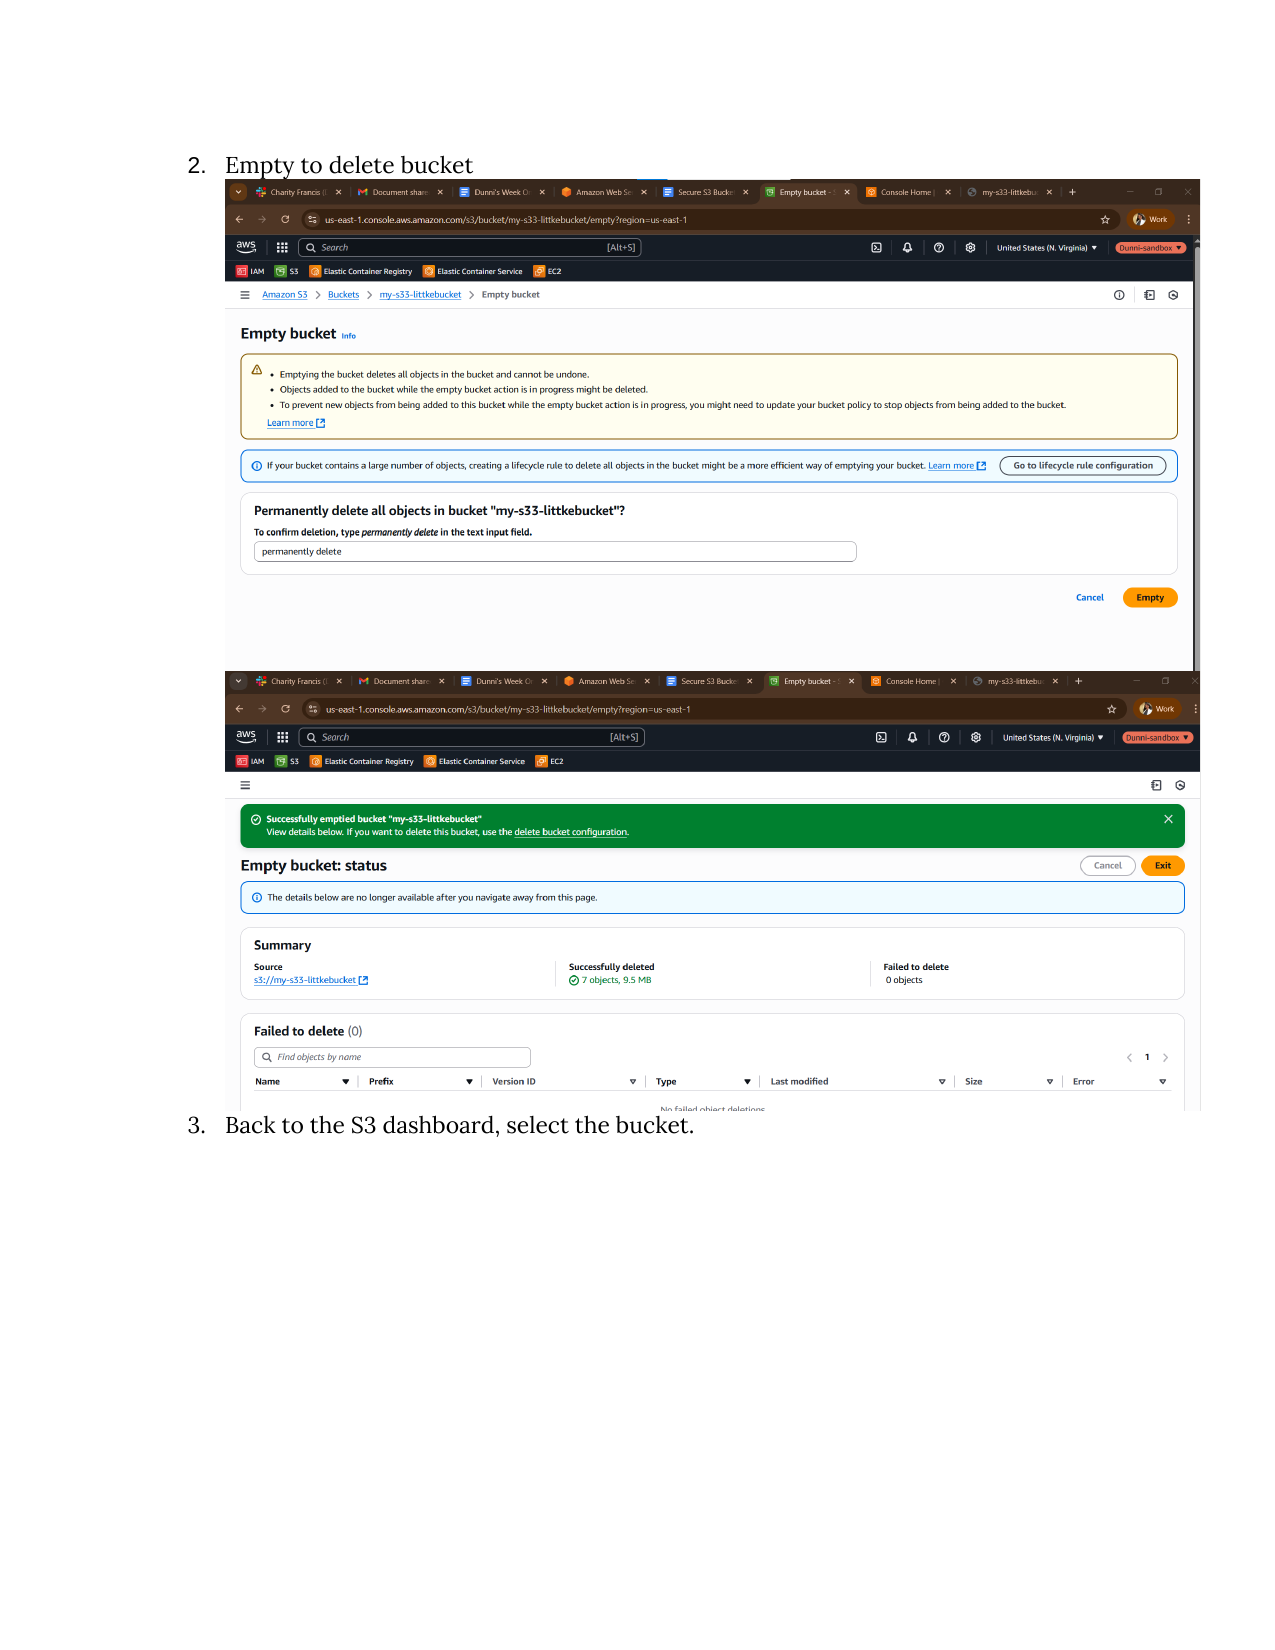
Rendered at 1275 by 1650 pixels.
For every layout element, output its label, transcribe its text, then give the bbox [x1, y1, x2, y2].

list Back to the S3 dashboard, select the bucket. [187, 1111, 1125, 1140]
picture [225, 179, 1200, 1111]
